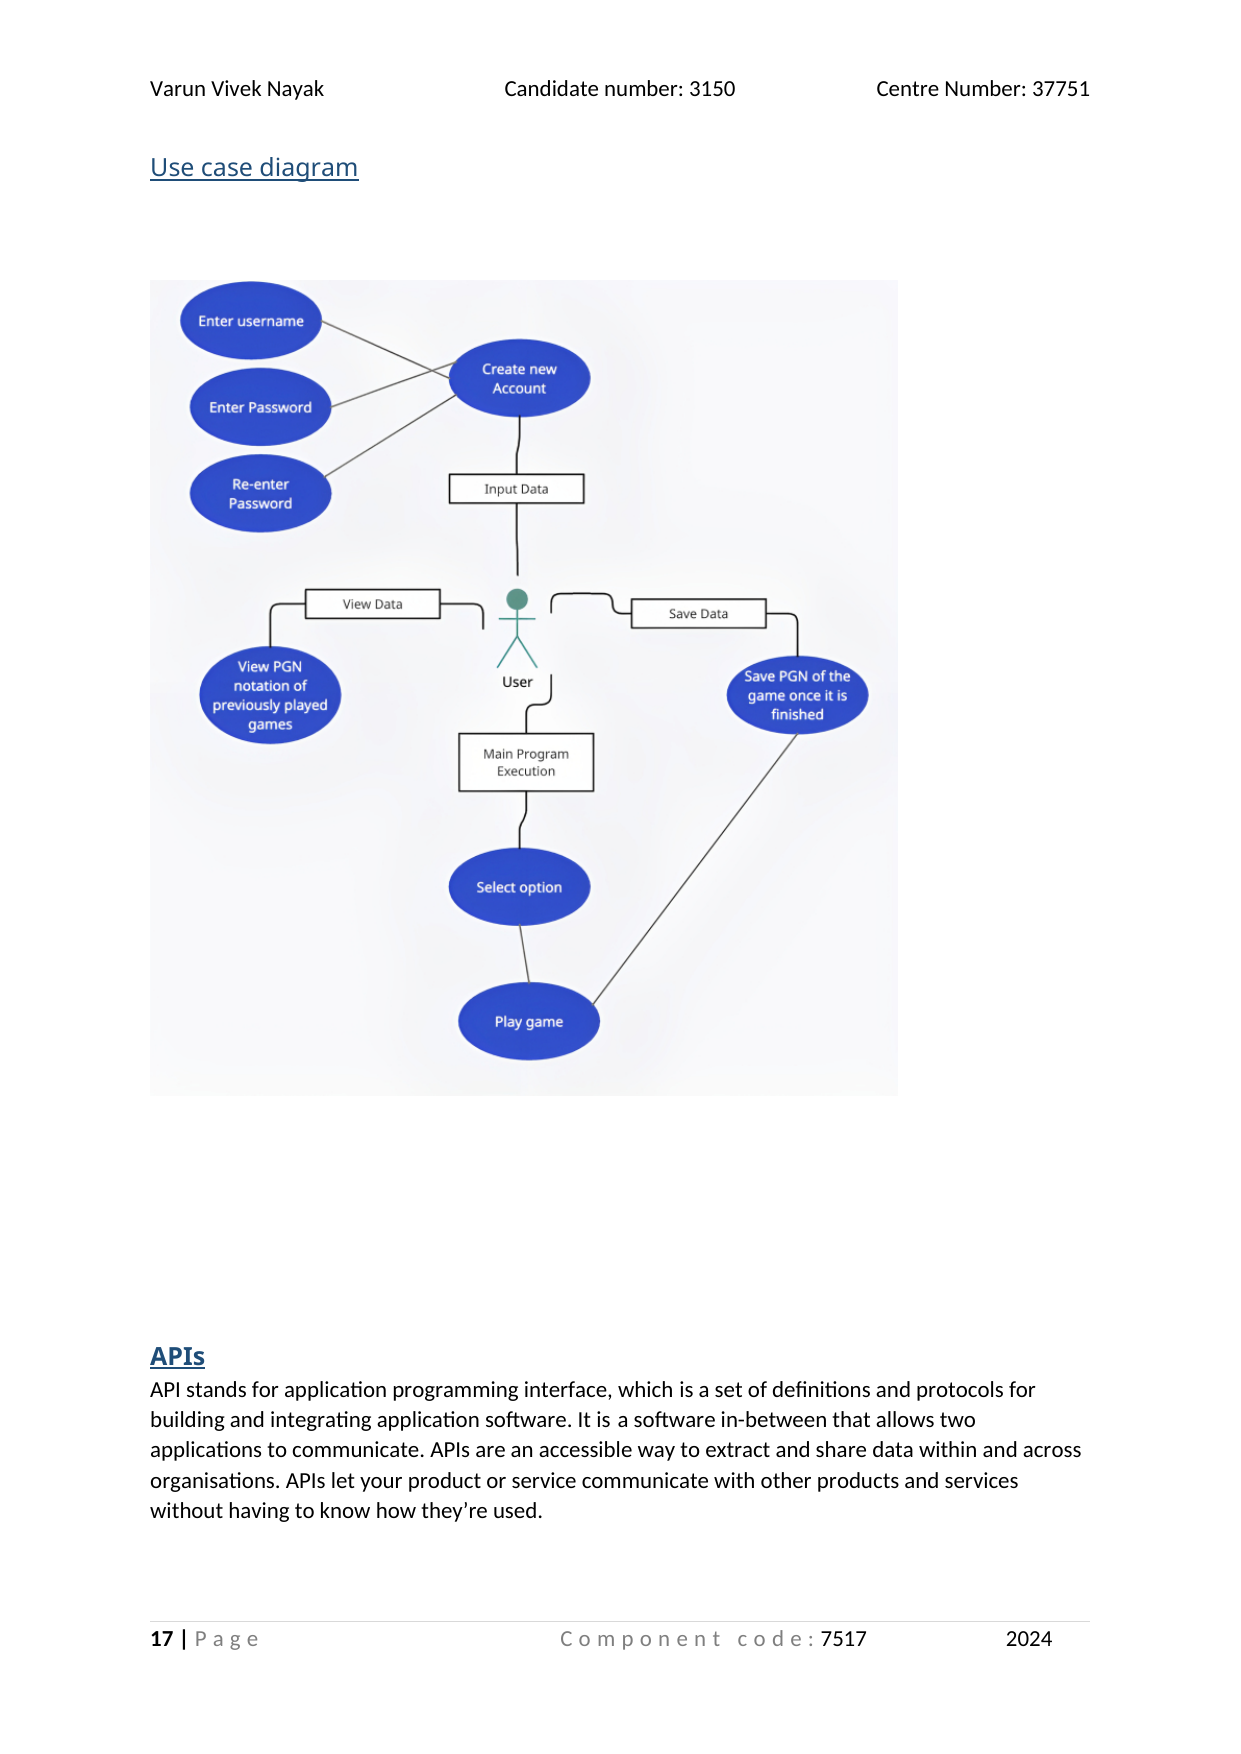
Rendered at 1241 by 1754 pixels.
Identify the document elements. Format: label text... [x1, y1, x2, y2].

text API stands for application programming interface, which is a set of definitions and protocols for building and integrating application software. It is a software in-between that allows two applications to communicate. APIs are an accessible way to extract and share data within and across organisations. APIs let your product or service communicate with other products and services without having to know how they’re used. [150, 1375, 1090, 1524]
picture [150, 280, 898, 1096]
subtitle Use case diagram [150, 150, 1090, 184]
subtitle APIs [150, 1338, 1090, 1372]
